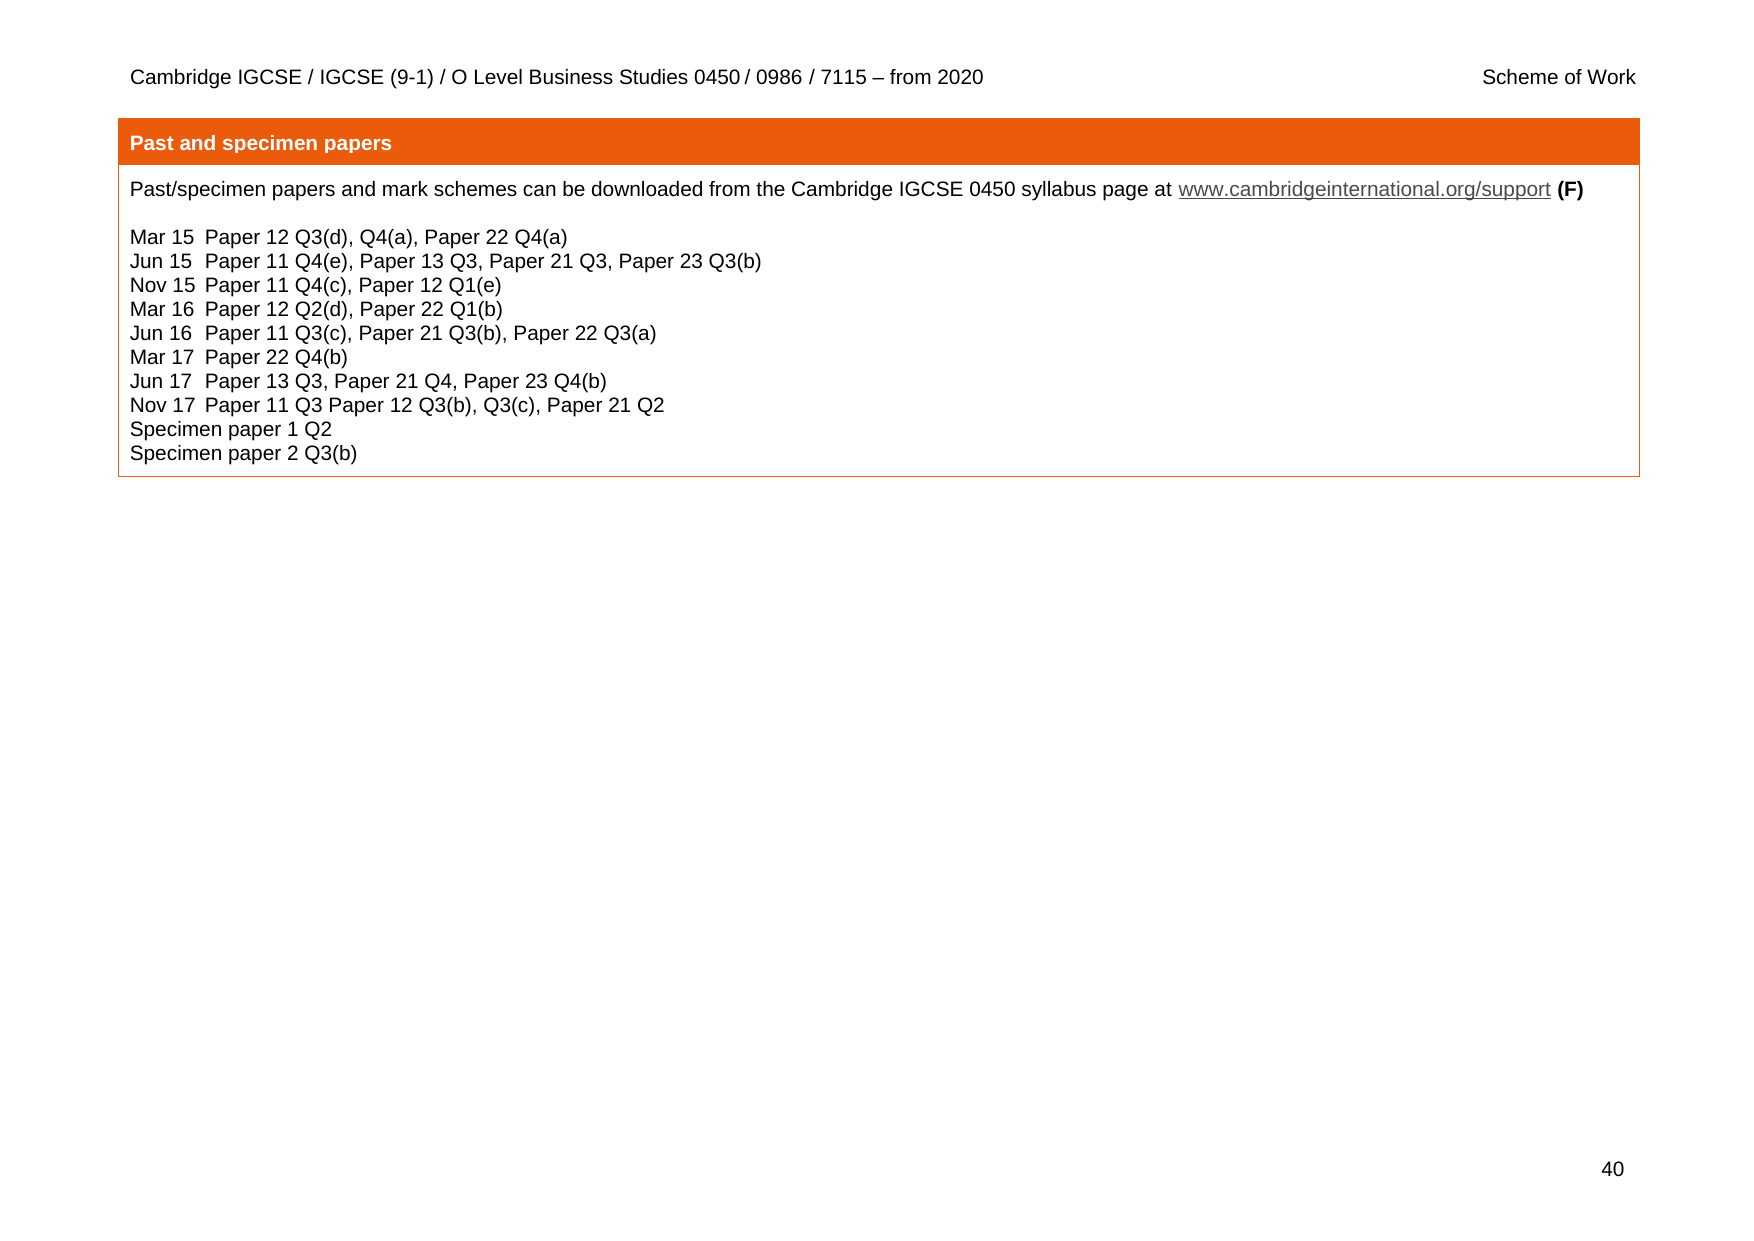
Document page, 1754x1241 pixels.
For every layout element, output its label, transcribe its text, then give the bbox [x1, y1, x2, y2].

table_cell Past/specimen papers and mark schemes can be downloaded from the Cambridge IGCSE 0450 syllabus page at www.cambridgeinternational.org/support (F) Mar 15 Paper 12 Q3(d), Q4(a), Paper 22 Q4(a) Jun 15 Paper 11 Q4(e), Paper 13 Q3, Paper 21 Q3, Paper 23 Q3(b) Nov 15 Paper 11 Q4(c), Paper 12 Q1(e) Mar 16 Paper 12 Q2(d), Paper 22 Q1(b) Jun 16 Paper 11 Q3(c), Paper 21 Q3(b), Paper 22 Q3(a) Mar 17 Paper 22 Q4(b) Jun 17 Paper 13 Q3, Paper 21 Q4, Paper 23 Q4(b) Nov 17 Paper 11 Q3 Paper 12 Q3(b), Q3(c), Paper 21 Q2 Specimen paper 1 Q2 Specimen paper 2 Q3(b) [119, 165, 1639, 476]
table_header Past and specimen papers [119, 119, 1639, 164]
